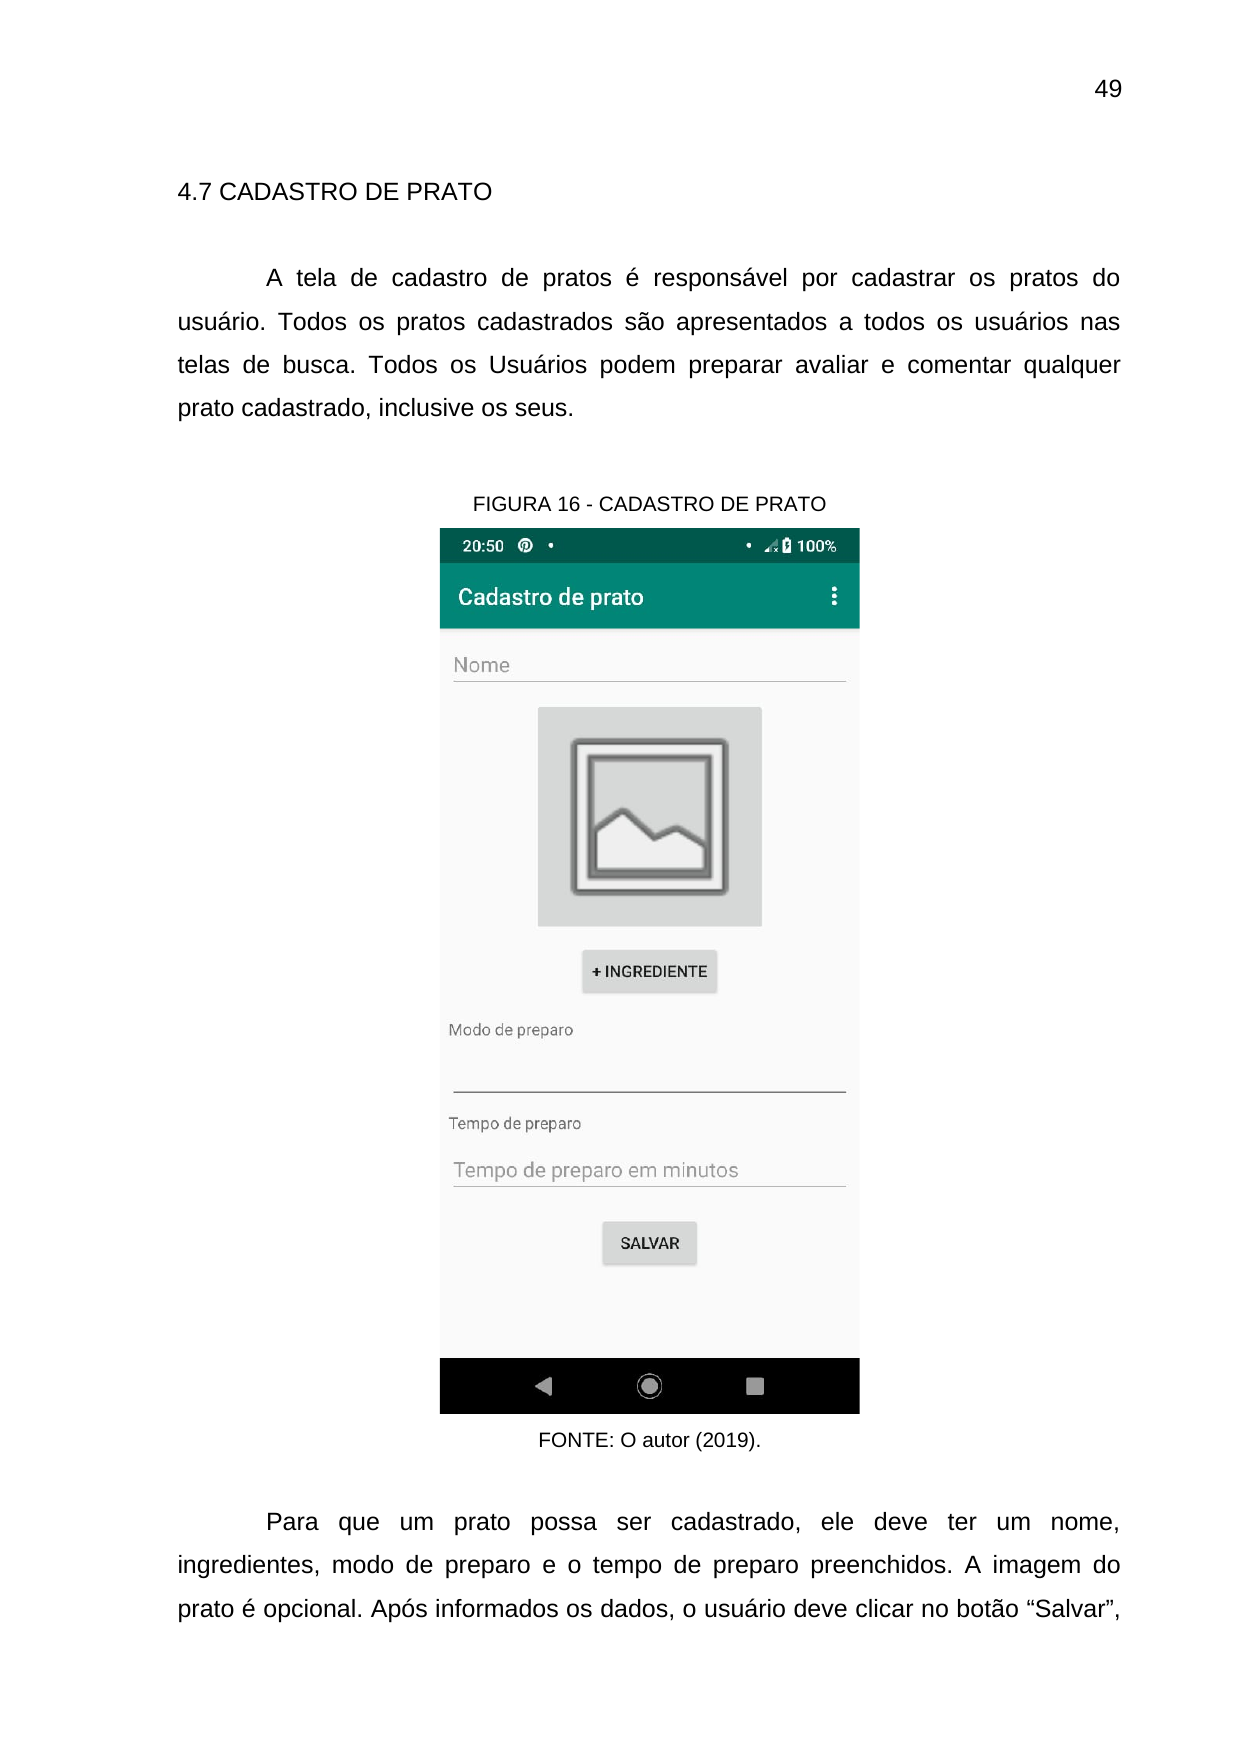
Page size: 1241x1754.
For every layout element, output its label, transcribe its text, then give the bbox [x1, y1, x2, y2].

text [177, 1507, 1122, 1622]
subtitle CADASTRO DE PRATO [177, 177, 1122, 206]
text FONTE: O autor (2019). [177, 1428, 1122, 1452]
text A tela de cadastro de pratos é responsável por cadastrar os pratos do usuário. Todos os pratos cadastrados são apresentados a todos os usuários nas telas de busca. Todos os Usuários podem preparar avaliar e comentar qualquer prato cadastrado, inclusive os seus. [177, 263, 1122, 422]
text FIGURA 16 - CADASTRO DE PRATO [177, 492, 1122, 516]
picture [439, 528, 860, 1414]
